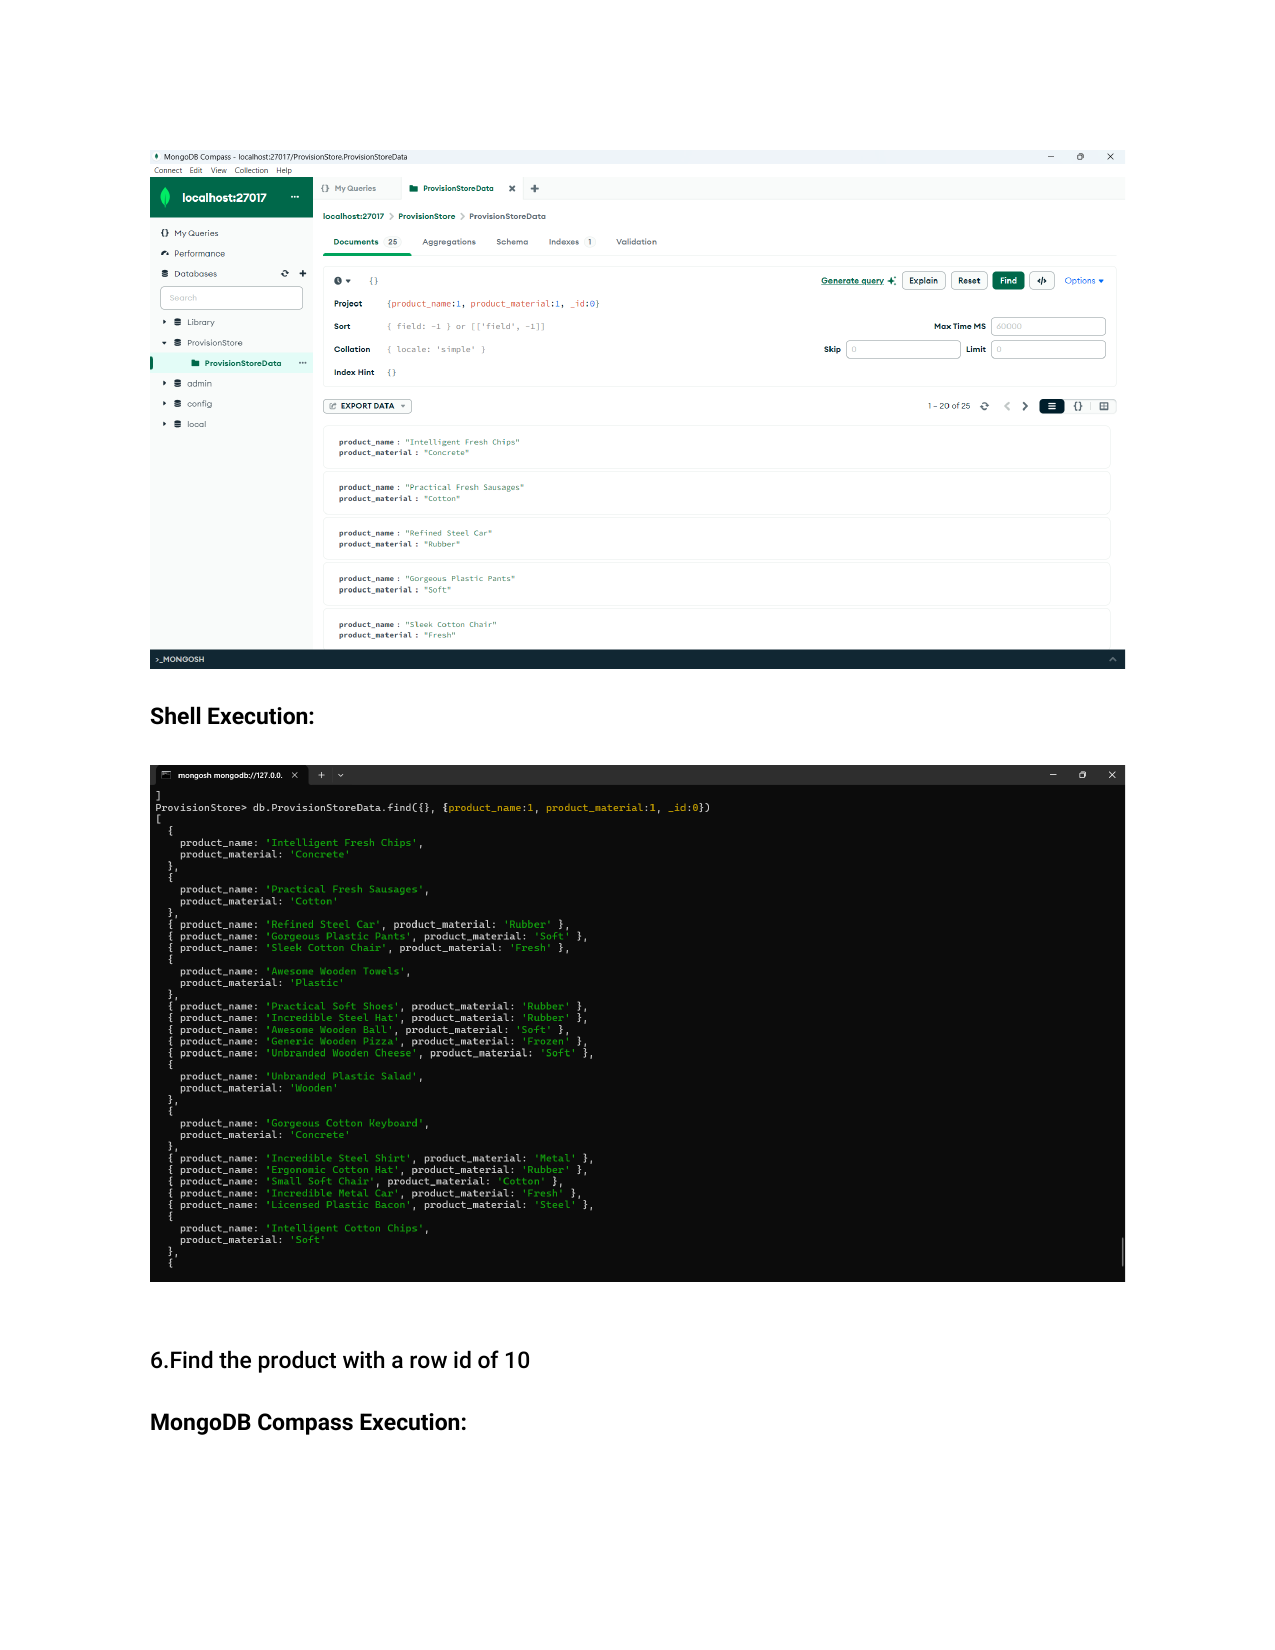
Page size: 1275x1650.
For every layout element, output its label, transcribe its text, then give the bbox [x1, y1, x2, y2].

text 6.Find the product with a row id of 10 [150, 1347, 1125, 1374]
text Shell Execution: [150, 703, 1125, 730]
text MongoDB Compass Execution: [150, 1409, 1125, 1436]
picture [150, 150, 1125, 669]
picture [150, 765, 1125, 1282]
